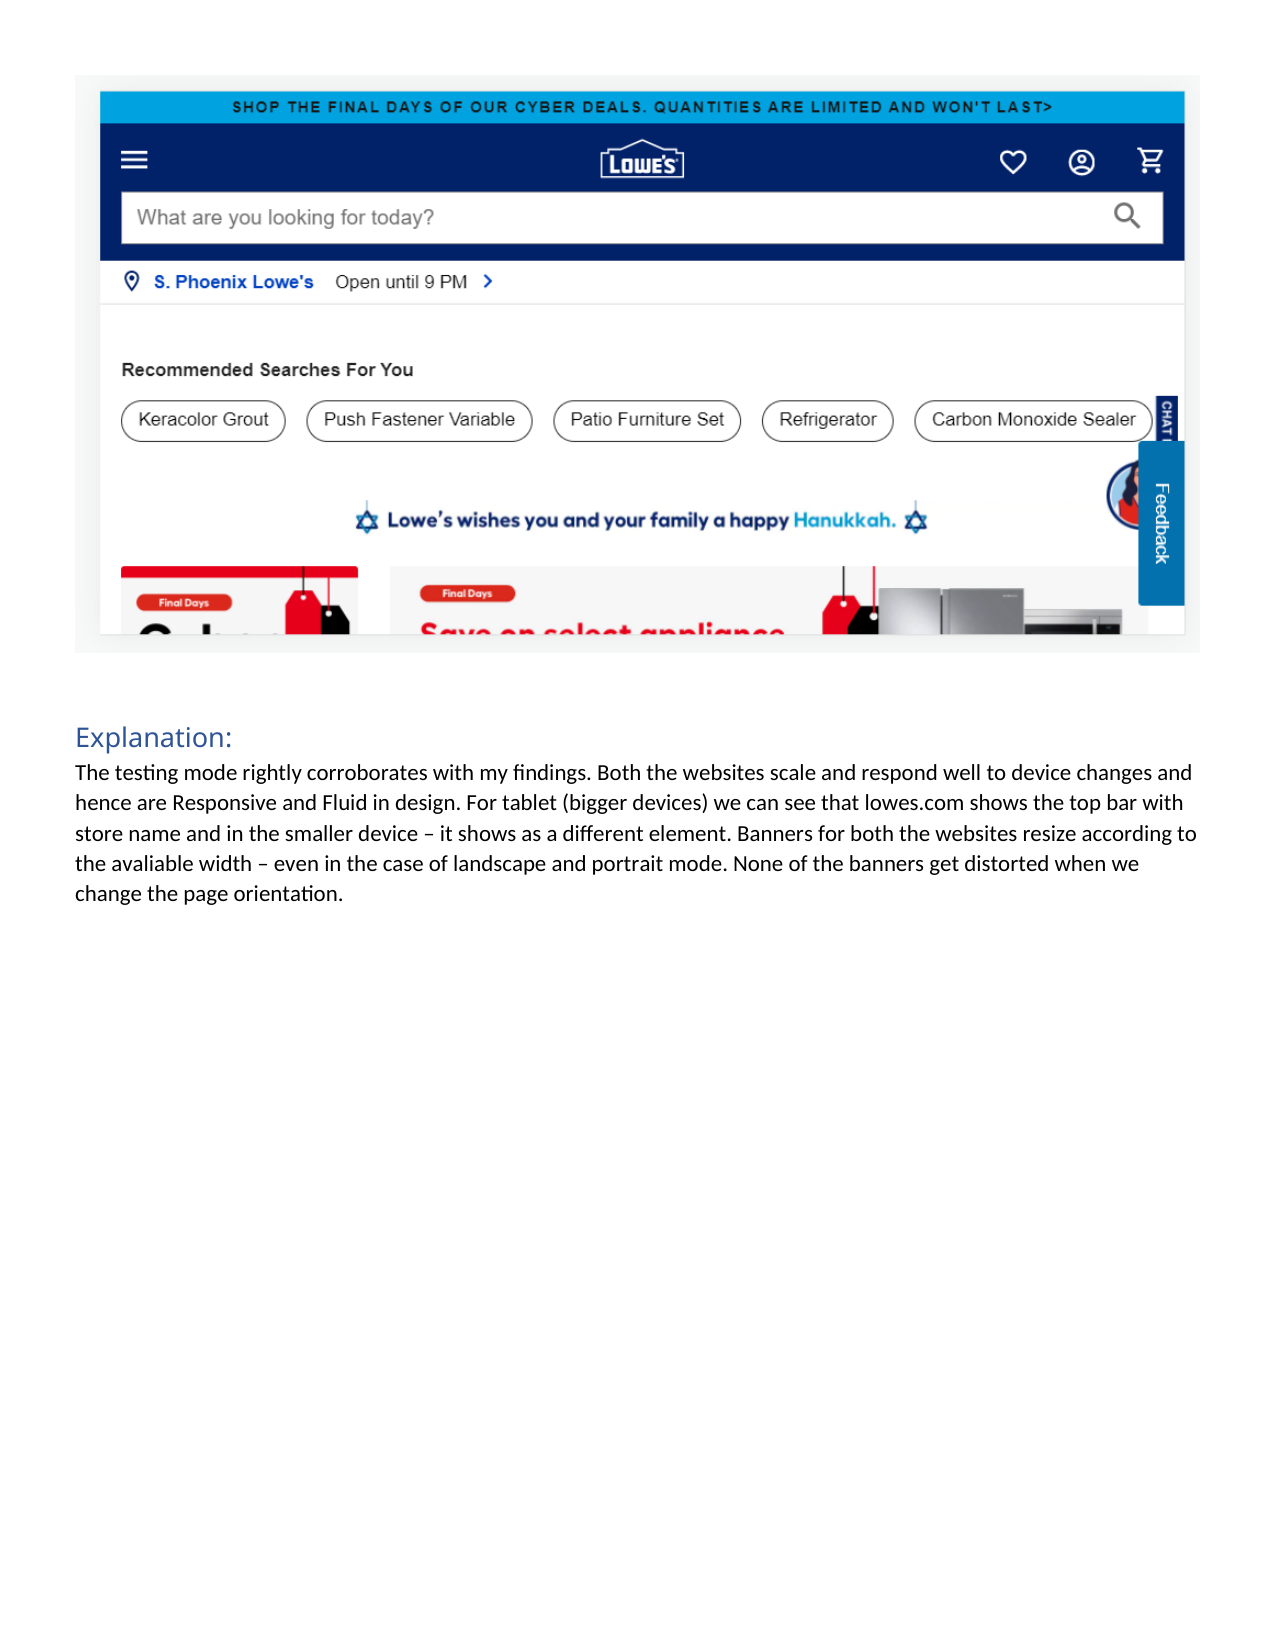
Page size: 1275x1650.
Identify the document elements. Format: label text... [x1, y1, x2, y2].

text The testing mode rightly corroborates with my findings. Both the websites scale and respond well to device changes and hence are Responsive and Fluid in design. For tablet (bigger devices) we can see that lowes.com shows the top bar with store name and in the smaller device – it shows as a different element. Banners for both the websites resize according to the avaliable width – even in the case of landscape and portrait mode. None of the banners get distorted when we change the page orientation. [75, 758, 1200, 907]
subtitle Explanation: [75, 718, 1200, 755]
picture [75, 75, 1200, 653]
